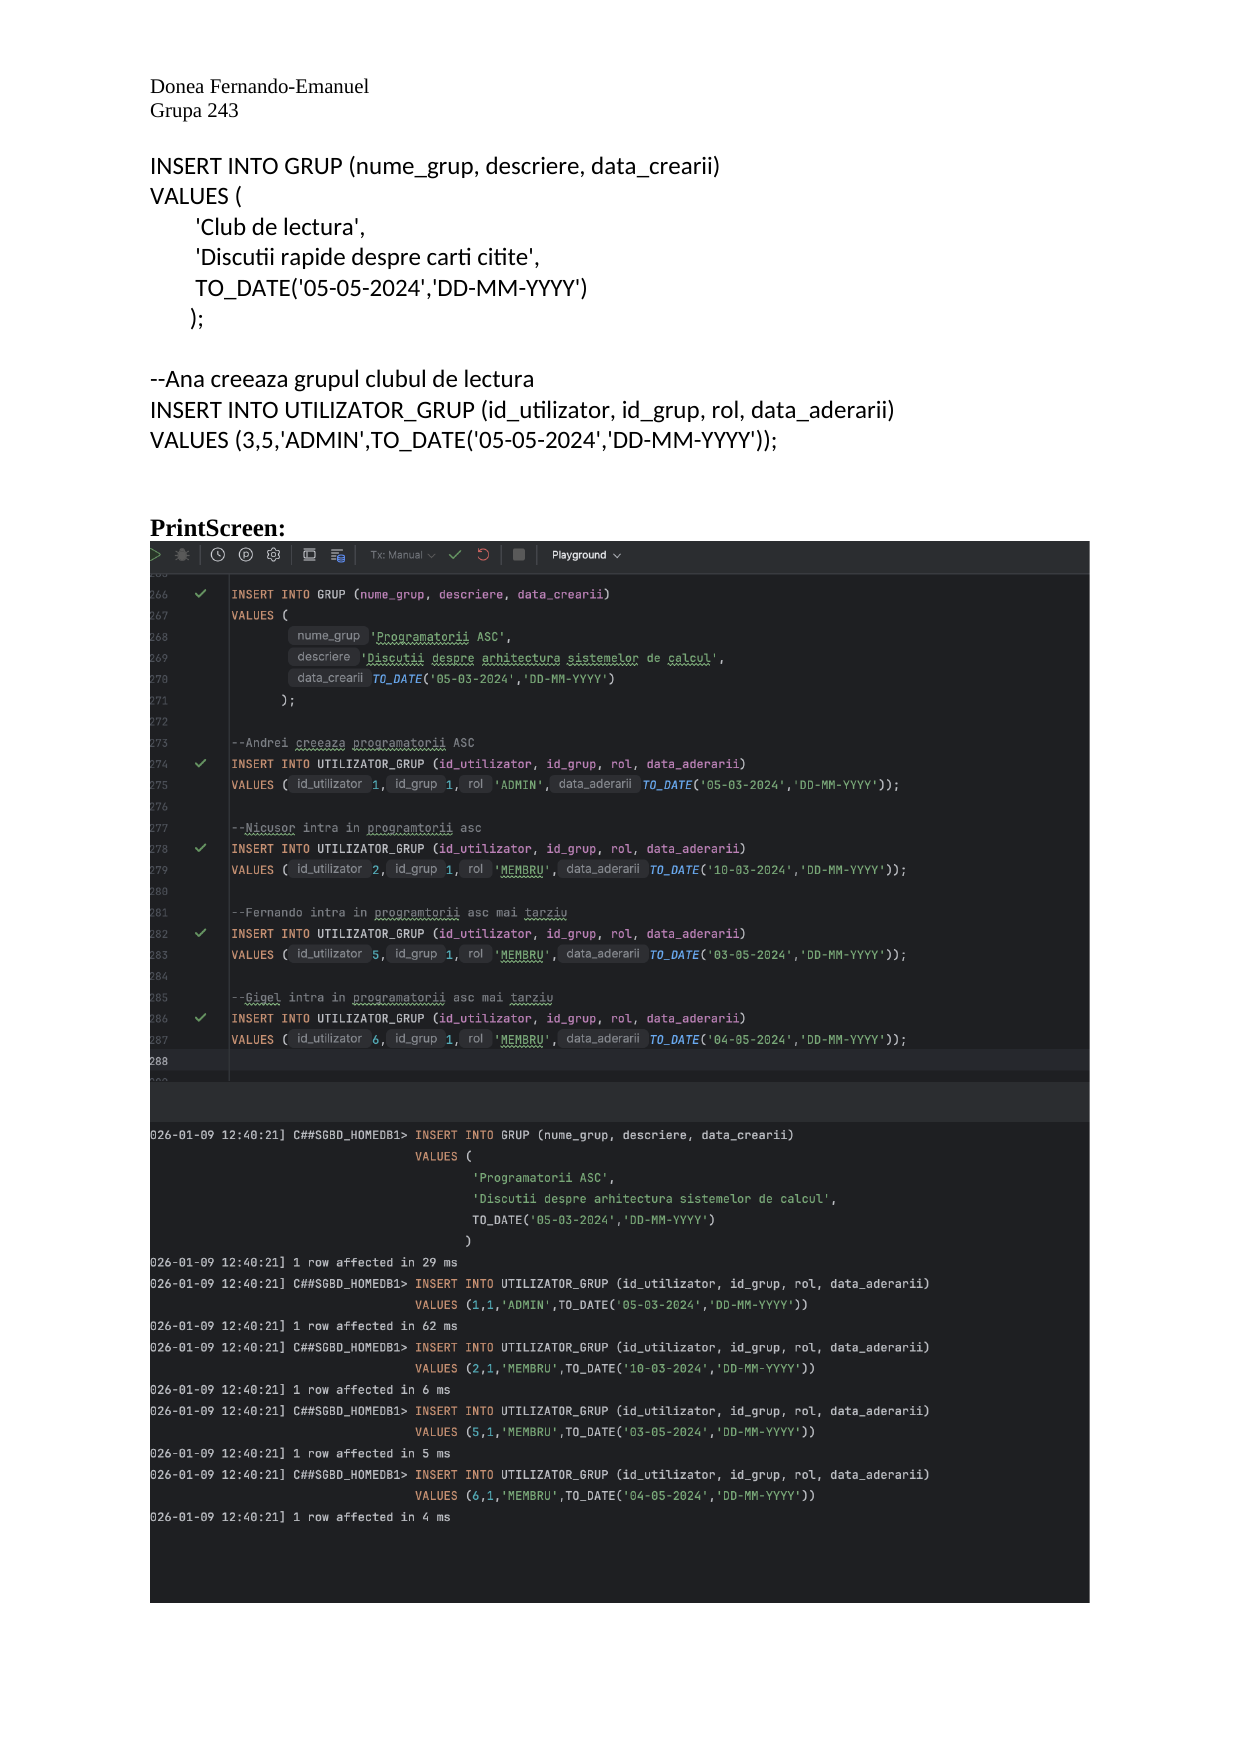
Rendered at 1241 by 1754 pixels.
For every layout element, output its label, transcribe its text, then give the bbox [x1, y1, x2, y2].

text INSERT INTO GRUP (nume_grup, descriere, data_crearii) [150, 150, 1090, 181]
text 'Discutii rapide despre carti citite', [150, 242, 1090, 272]
text INSERT INTO UTILIZATOR_GRUP (id_utilizator, id_grup, rol, data_aderarii) [150, 394, 1090, 425]
text TO_DATE('05-05-2024','DD-MM-YYYY') [150, 272, 1090, 303]
text 'Club de lectura', [150, 211, 1090, 242]
text VALUES ( [150, 181, 1090, 211]
text --Ana creeaza grupul clubul de lectura [150, 364, 1090, 394]
text ); [150, 303, 1090, 333]
picture [150, 541, 1090, 1603]
text VALUES (3,5,'ADMIN',TO_DATE('05-05-2024','DD-MM-YYYY')); [150, 425, 1090, 455]
text PrintScreen: [150, 513, 1090, 541]
